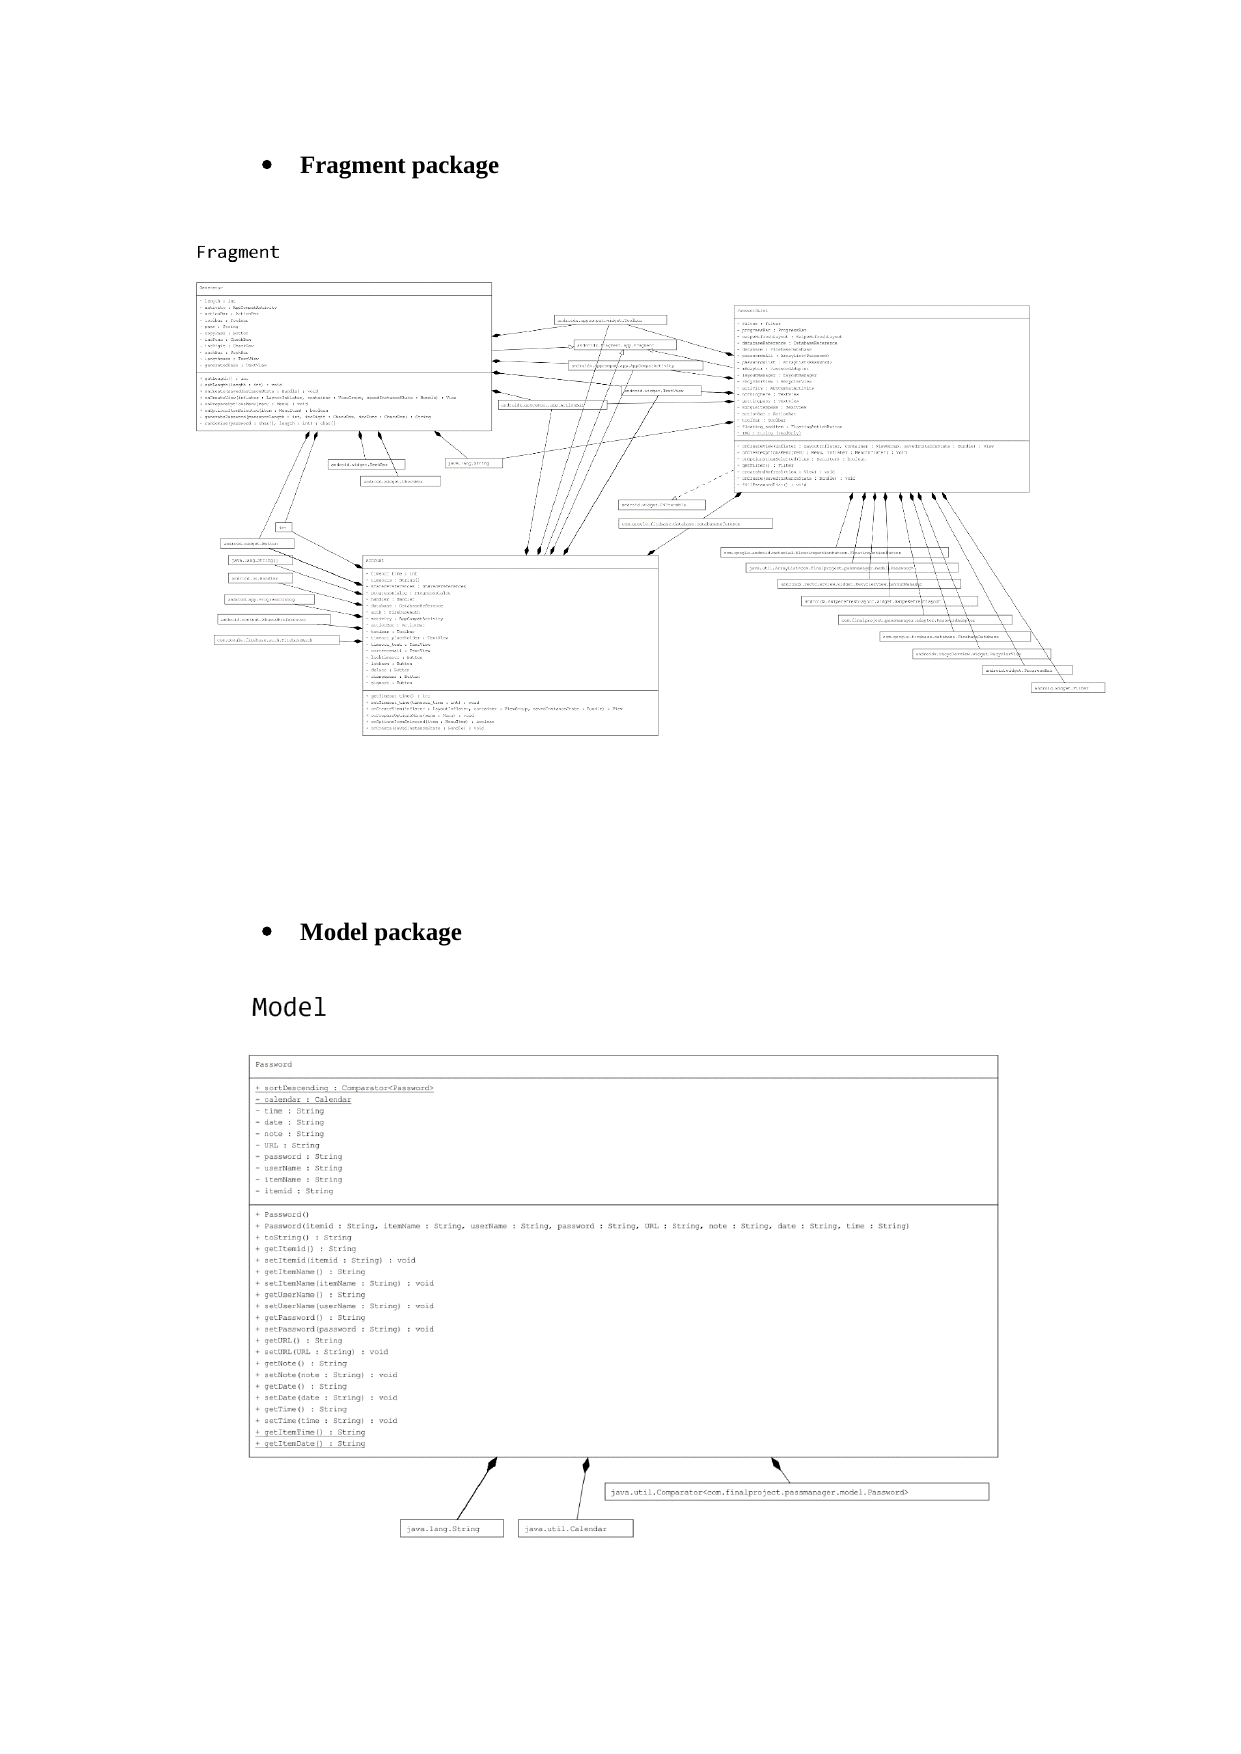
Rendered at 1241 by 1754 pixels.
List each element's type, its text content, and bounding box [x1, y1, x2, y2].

list Fragment package [262, 150, 1090, 179]
picture [225, 961, 1016, 1552]
picture [181, 221, 1120, 765]
list Model package [262, 917, 1090, 945]
